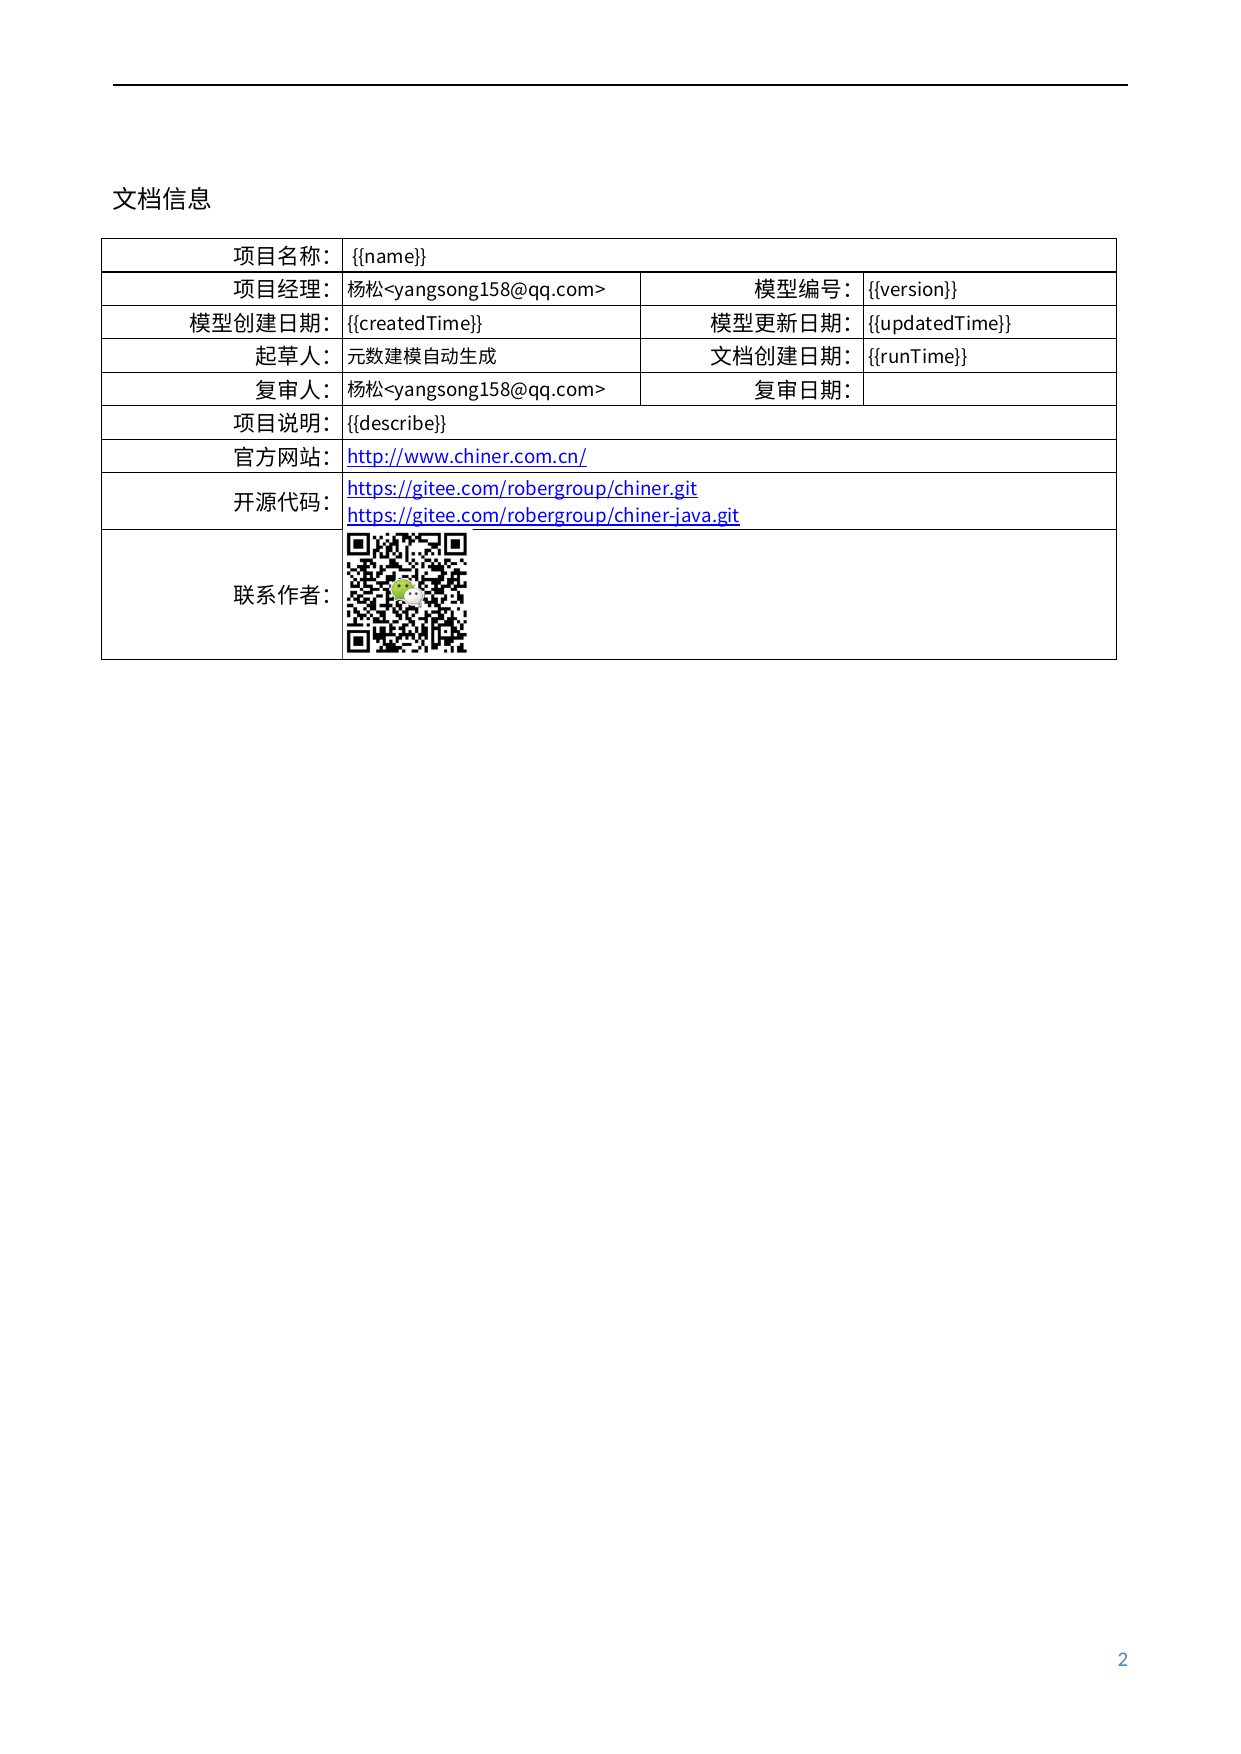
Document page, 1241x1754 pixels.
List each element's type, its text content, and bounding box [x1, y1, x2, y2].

table_header 项目名称： [102, 239, 342, 271]
table_cell 模型更新日期： [641, 306, 863, 338]
table_cell 文档创建日期： [641, 339, 863, 372]
table_header {{name}} [343, 239, 1116, 271]
table_cell [864, 373, 1116, 405]
table_cell 起草人： [102, 339, 342, 372]
table_cell 项目经理： [102, 273, 342, 305]
table_cell {{updatedTime}} [864, 306, 1116, 338]
table_cell 复审日期： [641, 373, 863, 405]
table_cell 开源代码： [102, 473, 342, 529]
table_cell 杨松<yangsong158@qq.com> [343, 373, 640, 405]
table_cell 模型编号： [641, 273, 863, 305]
table_cell 杨松<yangsong158@qq.com> [343, 273, 640, 305]
table_cell [473, 530, 1116, 659]
picture [342, 529, 473, 659]
table_cell {{createdTime}} [343, 306, 640, 338]
table_cell 官方网站： [102, 440, 342, 472]
title 文档信息 [112, 164, 1128, 232]
table_cell 联系作者： [102, 530, 342, 659]
table_cell 复审人： [102, 373, 342, 405]
table_cell https://gitee.com/robergroup/chiner.git https://gitee.com/robergroup/chiner-java.git [343, 473, 1116, 529]
table_cell {{runTime}} [864, 339, 1116, 372]
table_cell 项目说明： [102, 406, 342, 439]
table_cell http://www.chiner.com.cn/ [343, 440, 1116, 472]
table_cell {{describe}} [343, 406, 1116, 439]
table_cell {{version}} [864, 273, 1116, 305]
table_cell 模型创建日期： [102, 306, 342, 338]
table_cell 元数建模自动生成 [343, 339, 640, 372]
